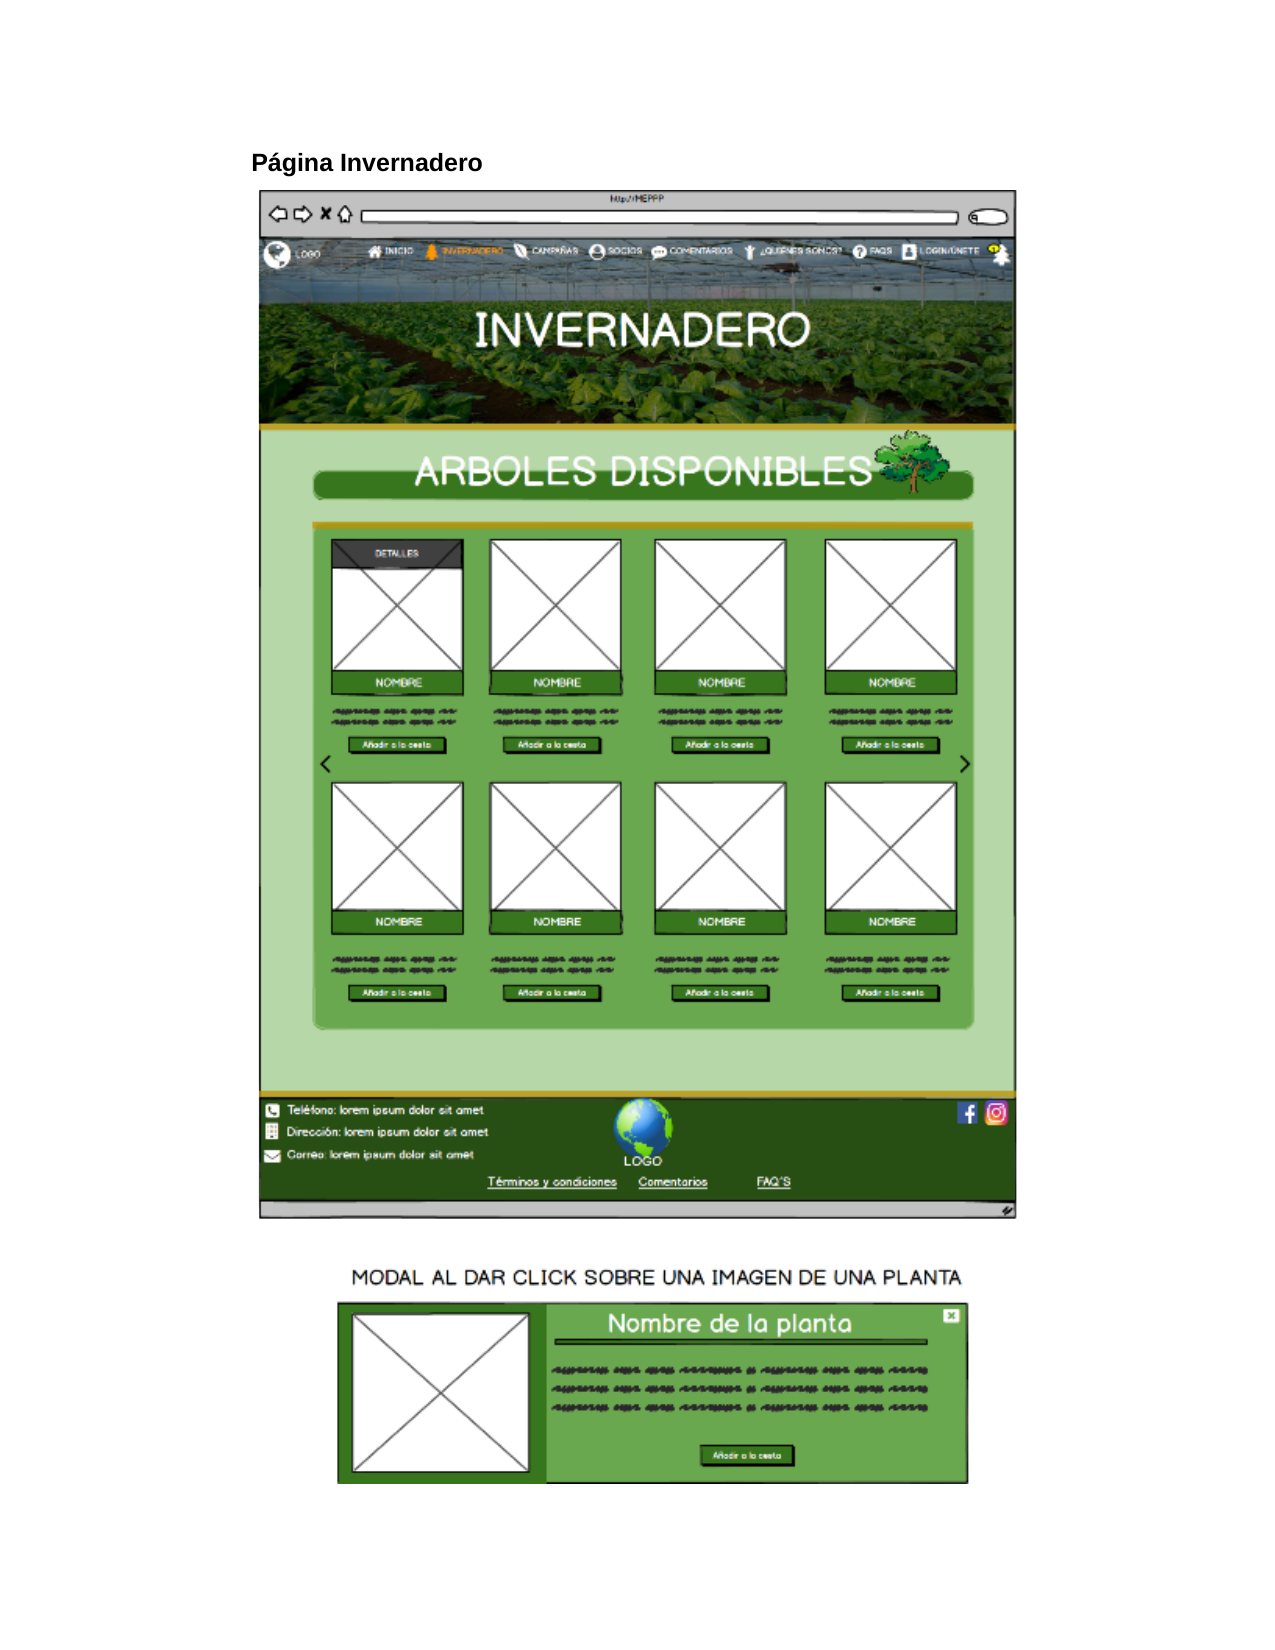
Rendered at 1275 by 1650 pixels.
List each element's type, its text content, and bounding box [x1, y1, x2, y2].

picture [258, 190, 1017, 1484]
text Página Invernadero [177, 148, 1098, 176]
